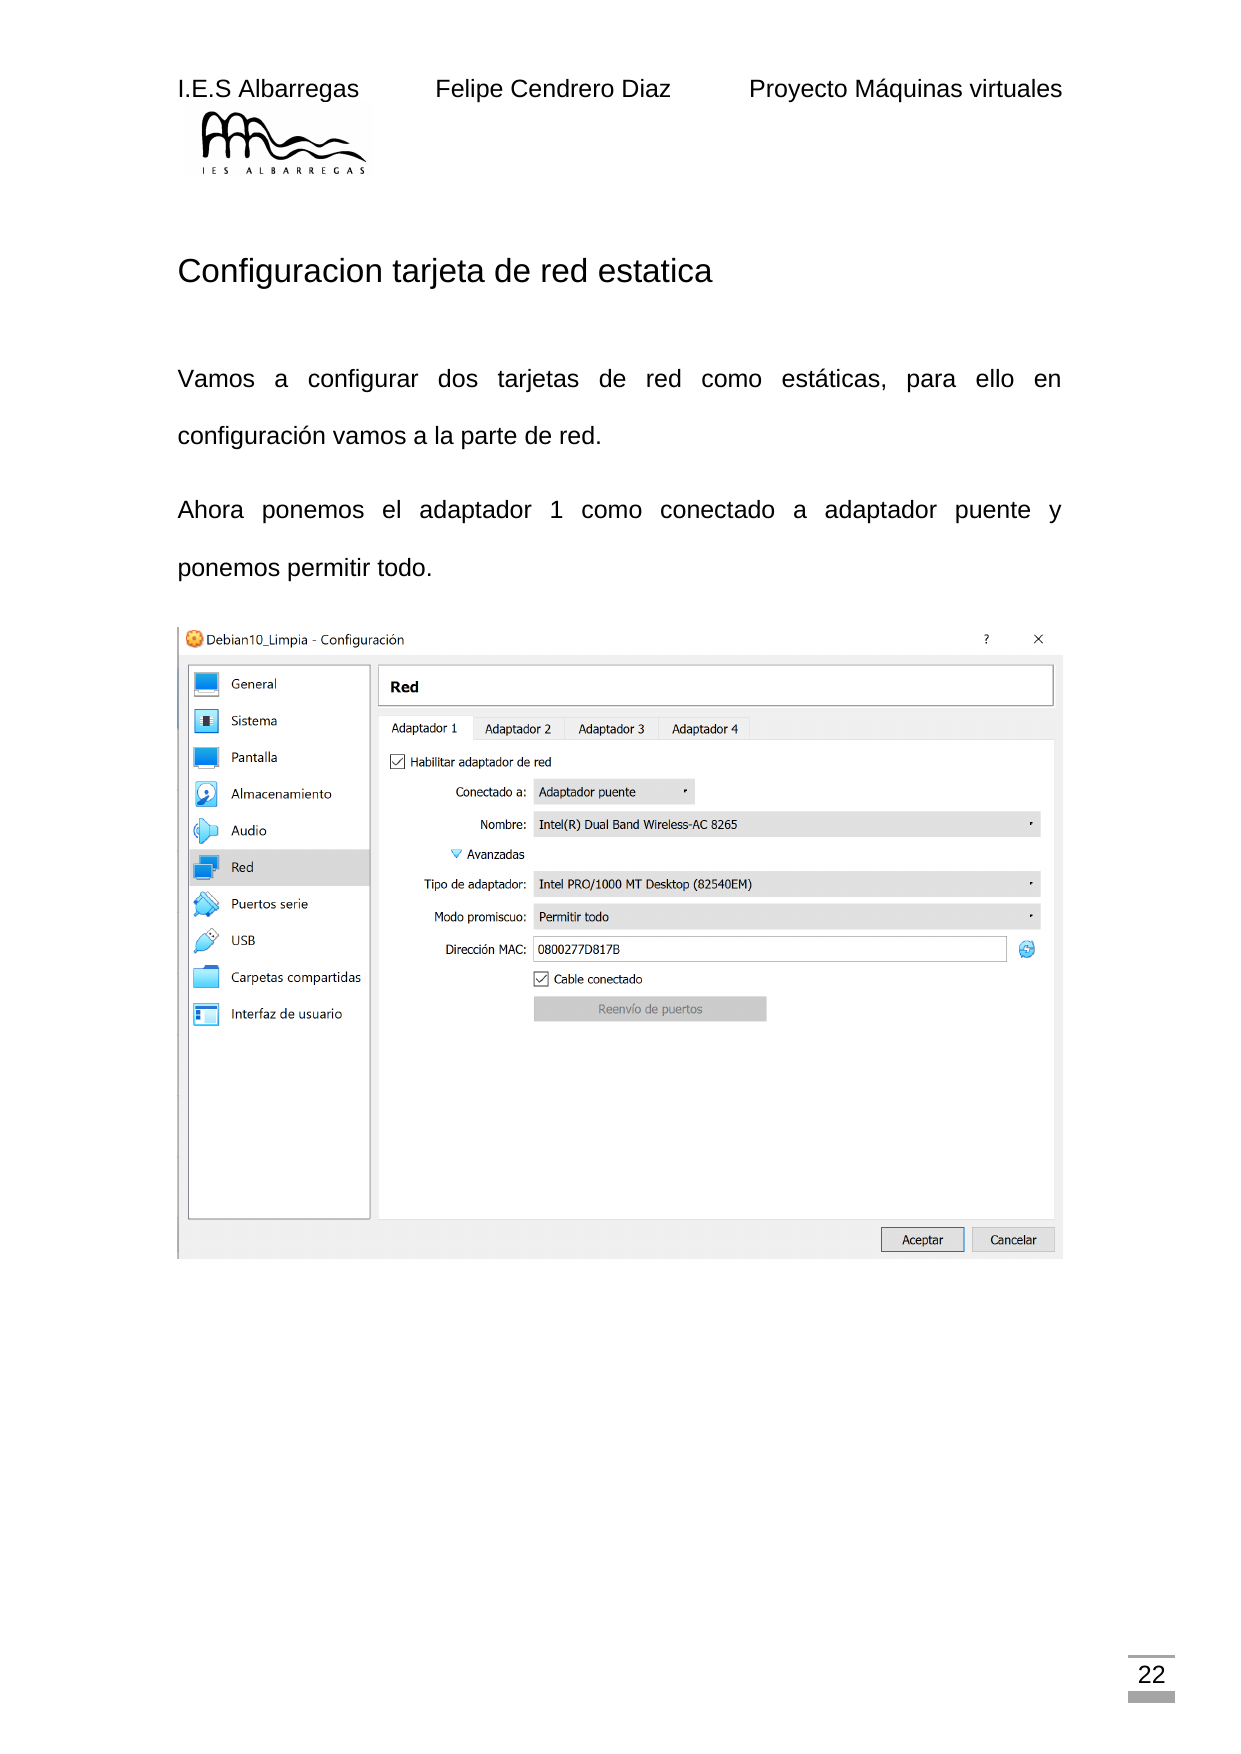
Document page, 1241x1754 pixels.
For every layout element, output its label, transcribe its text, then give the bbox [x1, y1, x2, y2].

text Vamos a configurar dos tarjetas de red como estáticas, para ello en configuración vamos a la parte de red. [177, 364, 1063, 450]
picture [177, 627, 1063, 1259]
text Ahora ponemos el adaptador 1 como conectado a adaptador puente y ponemos permitir todo. [177, 495, 1063, 582]
picture [184, 102, 374, 177]
subtitle Configuracion tarjeta de red estatica [177, 251, 1063, 289]
